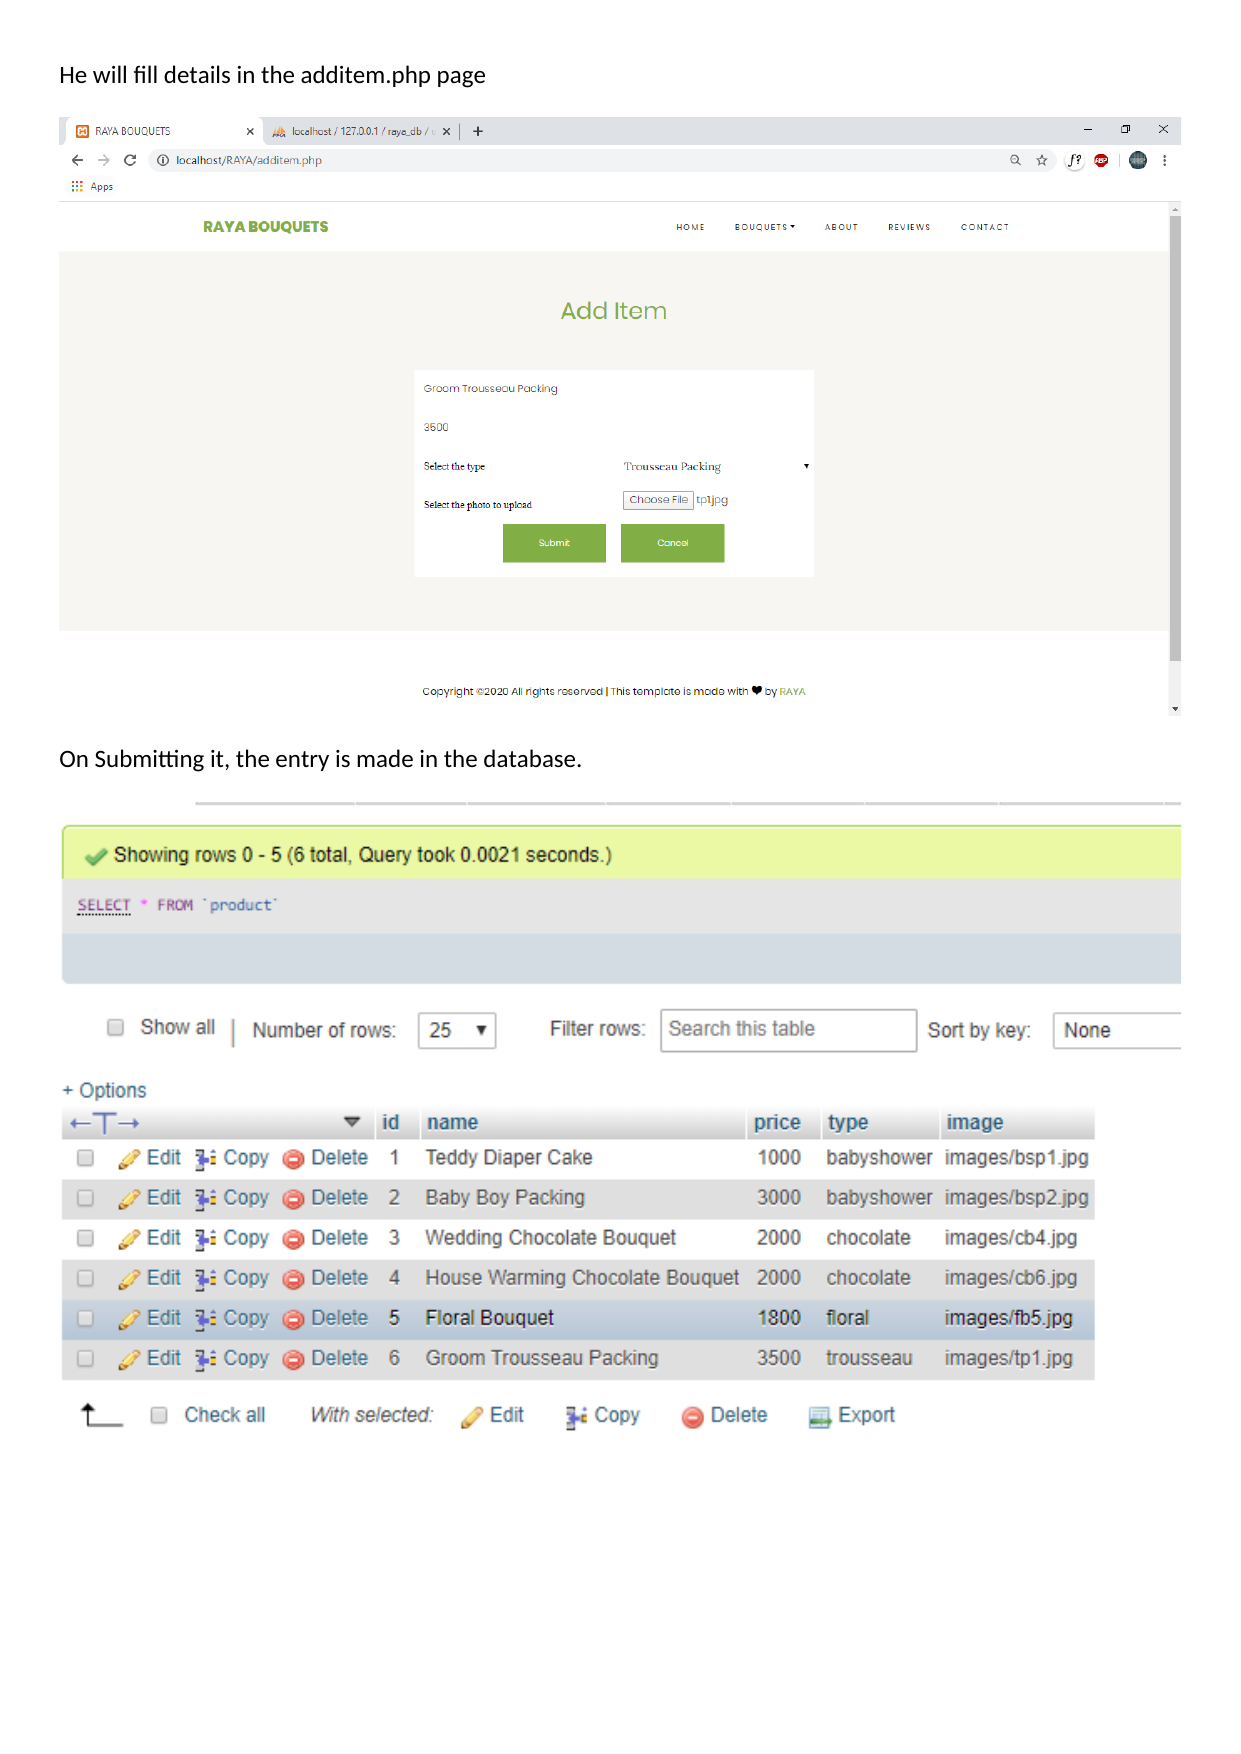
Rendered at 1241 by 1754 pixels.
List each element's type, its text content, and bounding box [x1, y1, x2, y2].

picture [59, 117, 1182, 716]
picture [59, 802, 1182, 1449]
text He will fill details in the additem.php page [59, 59, 1181, 89]
text On Submitting it, the entry is made in the database. [59, 744, 1181, 774]
